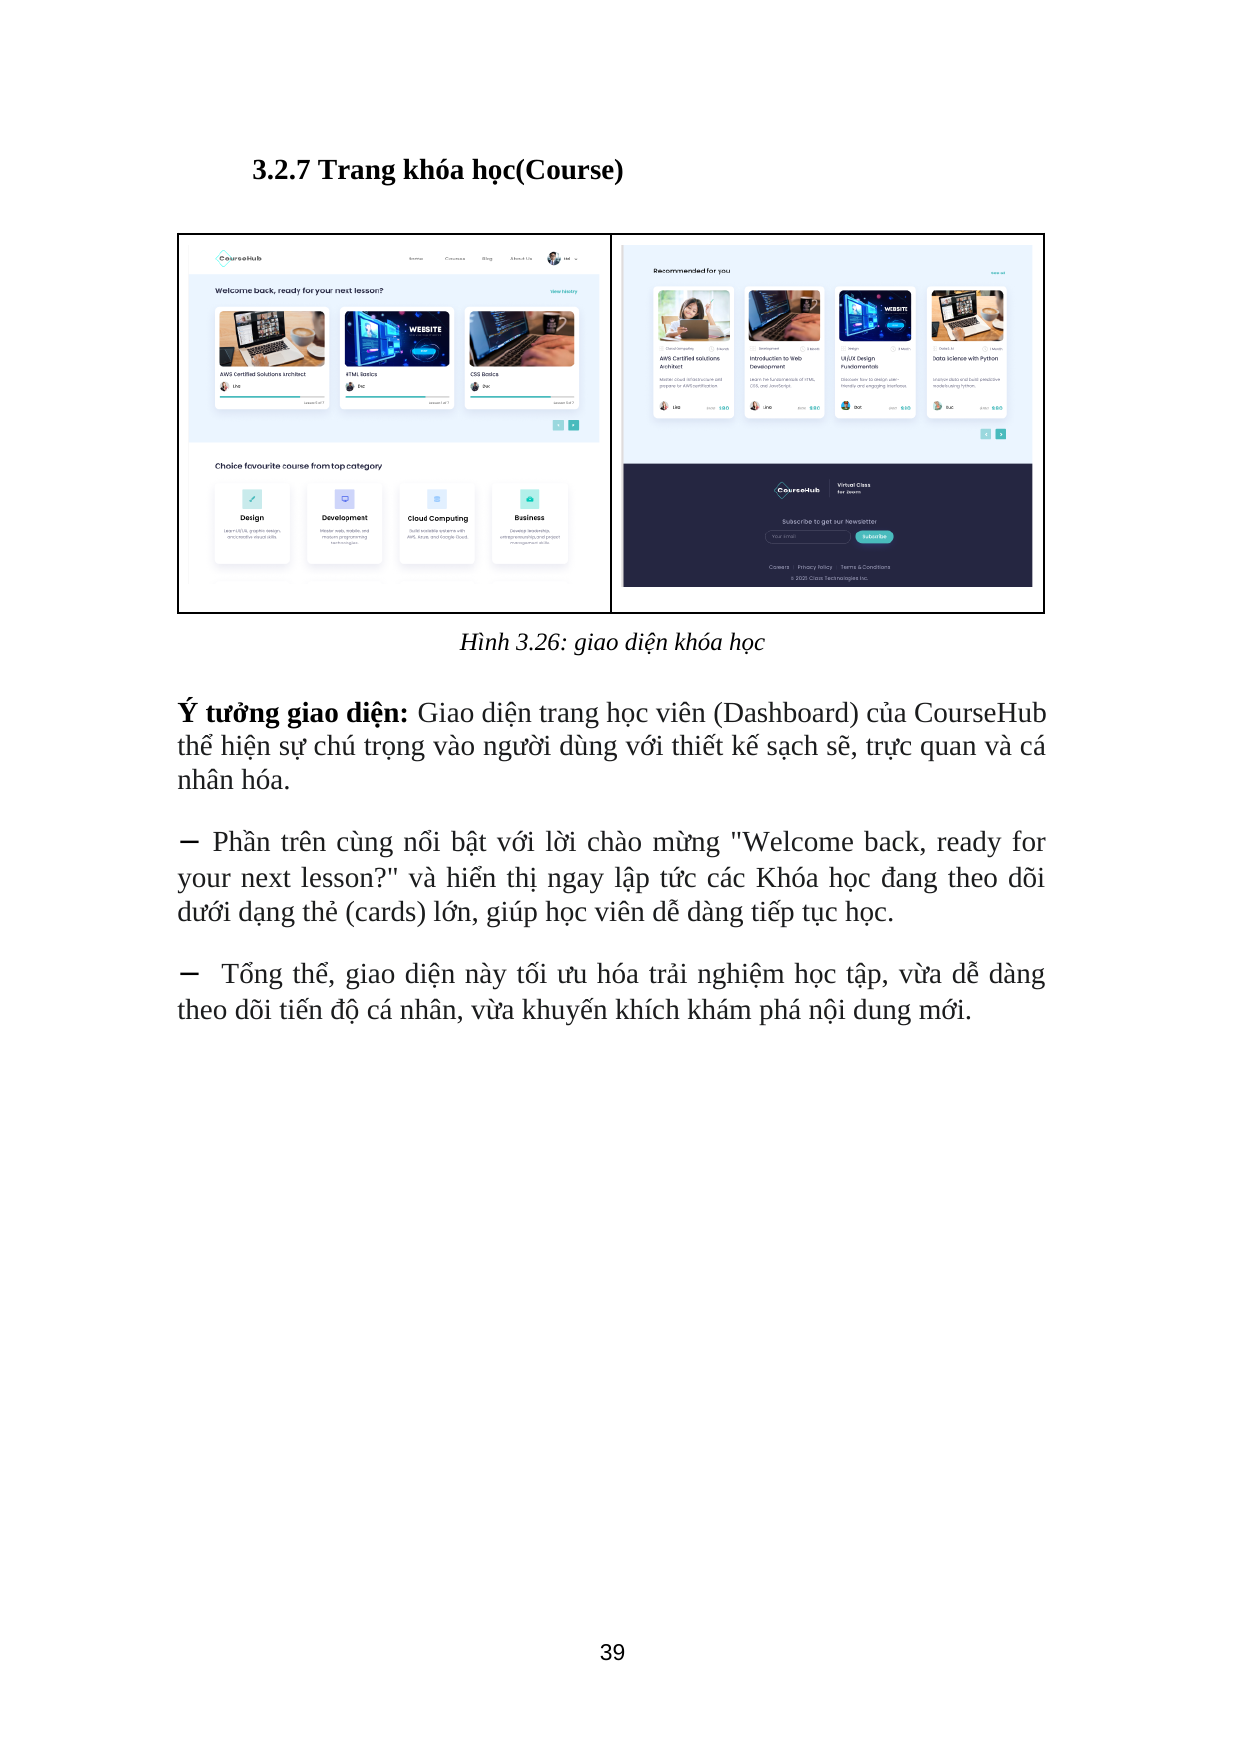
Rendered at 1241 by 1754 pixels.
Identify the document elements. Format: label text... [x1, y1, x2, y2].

table_header [179, 235, 610, 612]
picture [621, 245, 1033, 587]
subtitle 3.2.7 Trang khóa học(Course) [252, 152, 1047, 186]
text − Phần trên cùng nổi bật với lời chào mừng "Welcome back, ready for your next lesson?" và hiển thị ngay lập tức các Khóa học đang theo dõi dưới dạng thẻ (cards) lớn, giúp học viên dễ dàng tiếp tục học. [177, 821, 1047, 927]
picture [188, 245, 600, 584]
subtitle Hình 3.26: giao diện khóa học [177, 627, 1047, 656]
text Ý tưởng giao diện: Giao diện trang học viên (Dashboard) của CourseHub thể hiện sự chú trọng vào người dùng với thiết kế sạch sẽ, trực quan và cá nhân hóa. [177, 695, 1047, 796]
text − Tổng thể, giao diện này tối ưu hóa trải nghiệm học tập, vừa dễ dàng theo dõi tiến độ cá nhân, vừa khuyến khích khám phá nội dung mới. [177, 952, 1047, 1026]
table_header [612, 235, 1043, 612]
